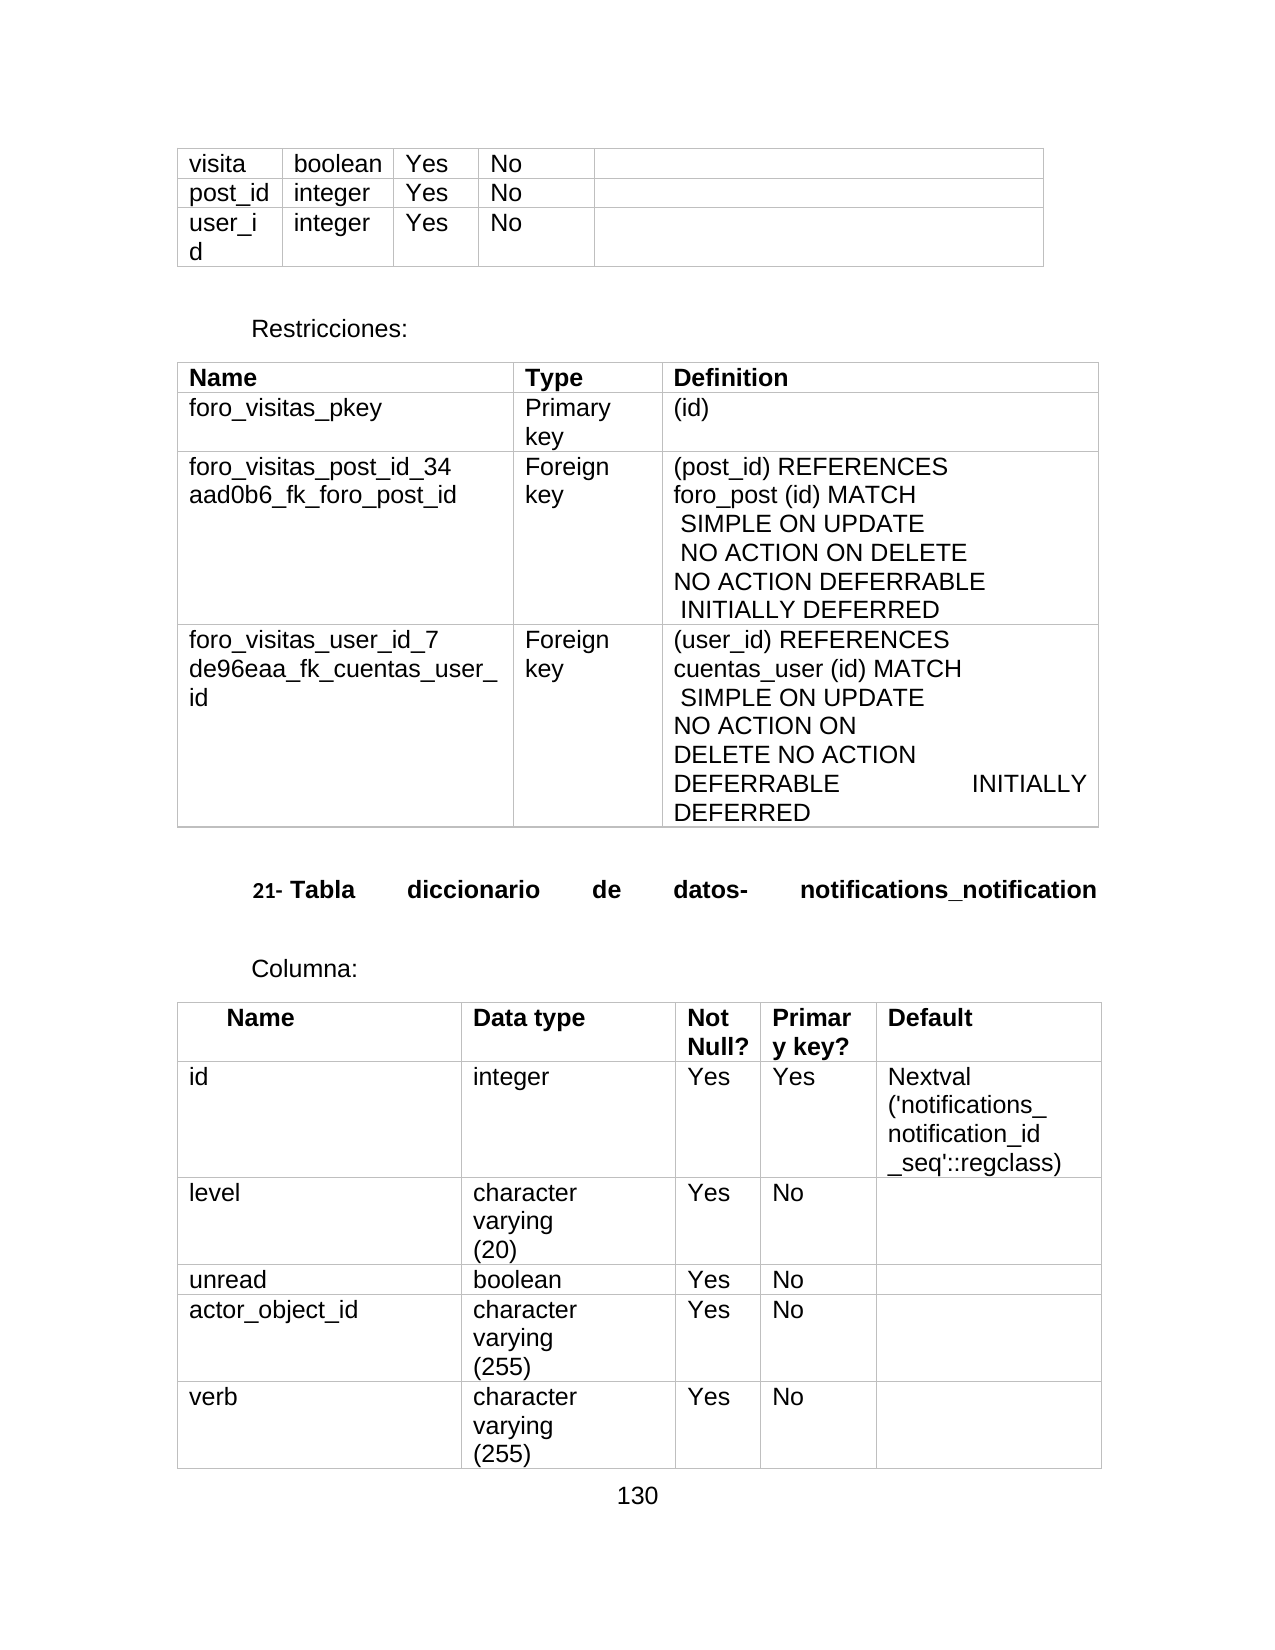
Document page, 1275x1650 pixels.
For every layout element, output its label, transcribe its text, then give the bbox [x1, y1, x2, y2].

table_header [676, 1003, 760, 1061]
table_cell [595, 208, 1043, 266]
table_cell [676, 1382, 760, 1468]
text Columna: [215, 954, 1098, 983]
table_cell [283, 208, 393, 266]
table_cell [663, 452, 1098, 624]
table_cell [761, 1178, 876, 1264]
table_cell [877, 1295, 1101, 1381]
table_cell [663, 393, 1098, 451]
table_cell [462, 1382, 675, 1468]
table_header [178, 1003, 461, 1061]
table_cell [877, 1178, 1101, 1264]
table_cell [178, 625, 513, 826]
text Restricciones: [215, 314, 1098, 343]
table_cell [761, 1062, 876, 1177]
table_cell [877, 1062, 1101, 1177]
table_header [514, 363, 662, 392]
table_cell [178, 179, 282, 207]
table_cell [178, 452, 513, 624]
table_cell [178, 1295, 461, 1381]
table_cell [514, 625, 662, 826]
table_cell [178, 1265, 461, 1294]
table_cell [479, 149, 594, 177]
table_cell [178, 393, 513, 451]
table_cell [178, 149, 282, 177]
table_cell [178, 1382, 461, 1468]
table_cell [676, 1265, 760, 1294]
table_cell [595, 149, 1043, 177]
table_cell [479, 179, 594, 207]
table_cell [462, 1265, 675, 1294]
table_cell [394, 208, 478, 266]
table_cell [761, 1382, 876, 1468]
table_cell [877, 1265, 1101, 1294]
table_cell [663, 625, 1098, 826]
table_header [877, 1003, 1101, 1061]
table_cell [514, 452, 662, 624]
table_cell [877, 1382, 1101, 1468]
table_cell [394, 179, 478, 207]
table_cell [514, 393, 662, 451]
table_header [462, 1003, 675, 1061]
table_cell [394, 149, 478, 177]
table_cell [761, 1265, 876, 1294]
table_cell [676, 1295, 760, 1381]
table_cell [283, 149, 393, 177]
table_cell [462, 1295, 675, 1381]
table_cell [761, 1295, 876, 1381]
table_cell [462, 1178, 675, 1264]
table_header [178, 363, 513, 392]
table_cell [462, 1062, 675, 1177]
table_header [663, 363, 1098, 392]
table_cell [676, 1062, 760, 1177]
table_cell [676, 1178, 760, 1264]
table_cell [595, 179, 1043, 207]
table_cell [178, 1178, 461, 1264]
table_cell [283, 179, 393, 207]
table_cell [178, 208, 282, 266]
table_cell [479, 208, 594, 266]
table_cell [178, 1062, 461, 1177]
list Tabla diccionario de datos- notifications_notification [252, 875, 1098, 935]
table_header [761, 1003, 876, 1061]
